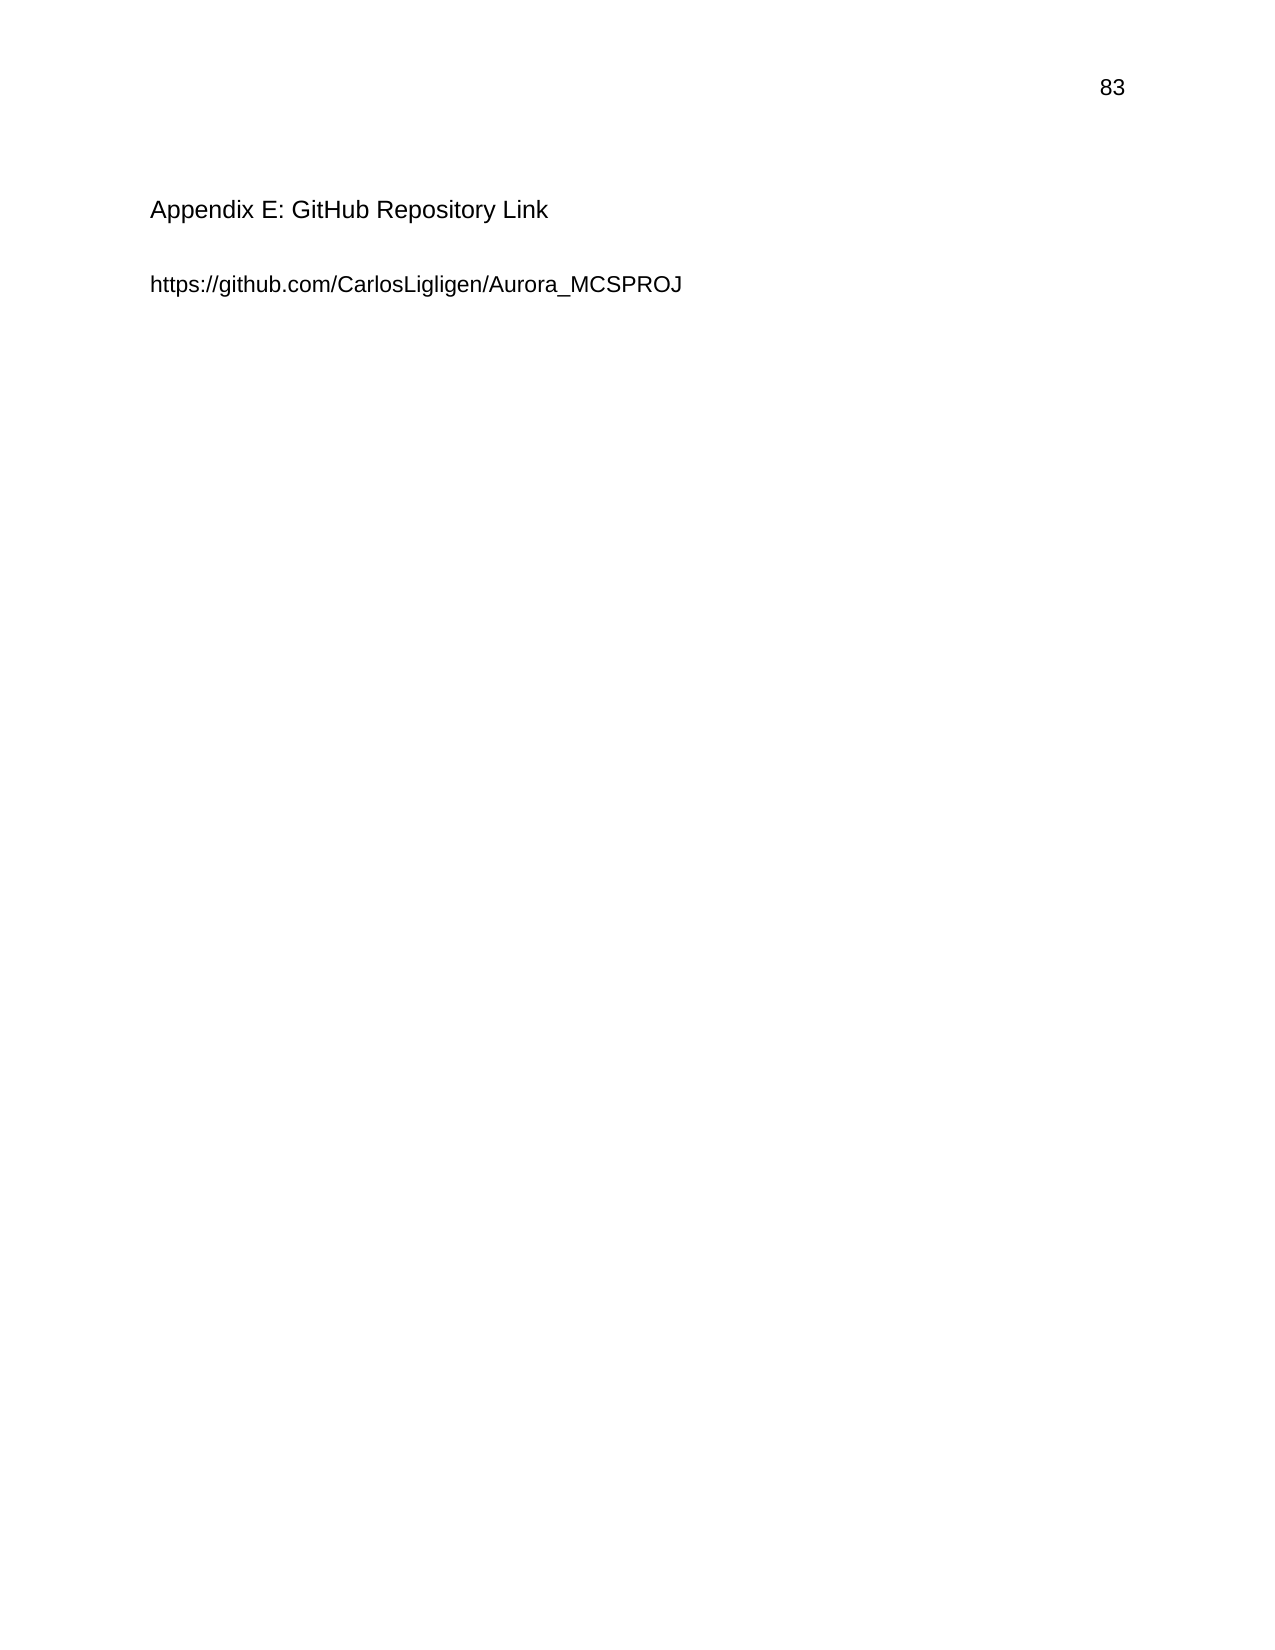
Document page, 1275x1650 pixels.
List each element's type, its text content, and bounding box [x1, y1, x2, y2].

subtitle Appendix E: GitHub Repository Link [150, 195, 1125, 224]
text https://github.com/CarlosLigligen/Aurora_MCSPROJ [150, 271, 1125, 298]
